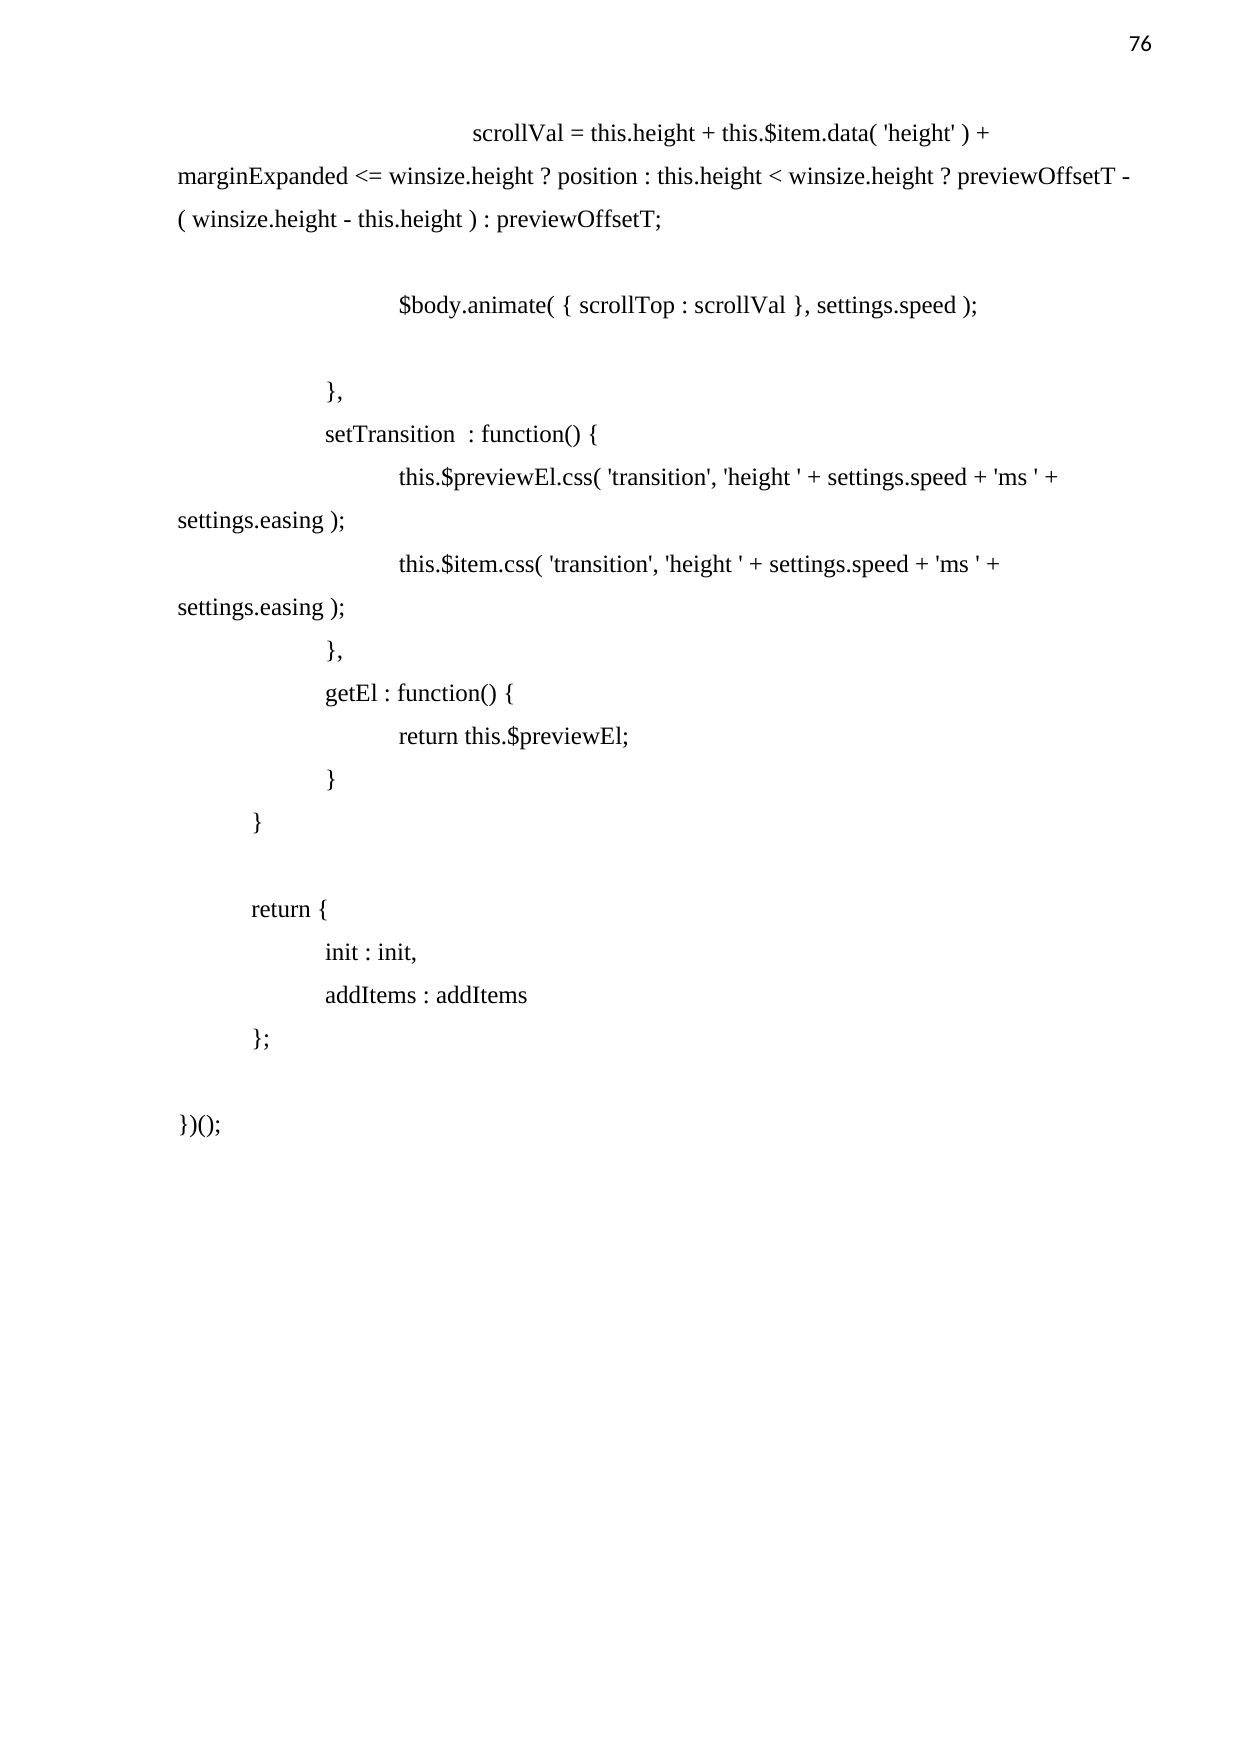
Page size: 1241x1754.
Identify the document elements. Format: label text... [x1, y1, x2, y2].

text scrollVal = this.height + this.$item.data( 'height' ) + marginExpanded <= winsize.height ? position : this.height < winsize.height ? previewOffsetT - ( winsize.height - this.height ) : previewOffsetT; [177, 118, 1152, 233]
text getEl : function() { [177, 678, 1152, 707]
text $body.animate( { scrollTop : scrollVal }, settings.speed ); [177, 290, 1152, 319]
text } [177, 807, 1152, 836]
text } [177, 764, 1152, 793]
text }, [177, 635, 1152, 664]
text }, [177, 376, 1152, 405]
text this.$item.css( 'transition', 'height ' + settings.speed + 'ms ' + settings.easing ); [177, 549, 1152, 621]
text setTransition : function() { [177, 419, 1152, 448]
text })(); [177, 1109, 1152, 1138]
text return this.$previewEl; [177, 721, 1152, 750]
text return { [177, 894, 1152, 922]
text addItems : addItems [177, 980, 1152, 1009]
text init : init, [177, 937, 1152, 966]
text this.$previewEl.css( 'transition', 'height ' + settings.speed + 'ms ' + settings.easing ); [177, 462, 1152, 534]
text }; [177, 1023, 1152, 1052]
